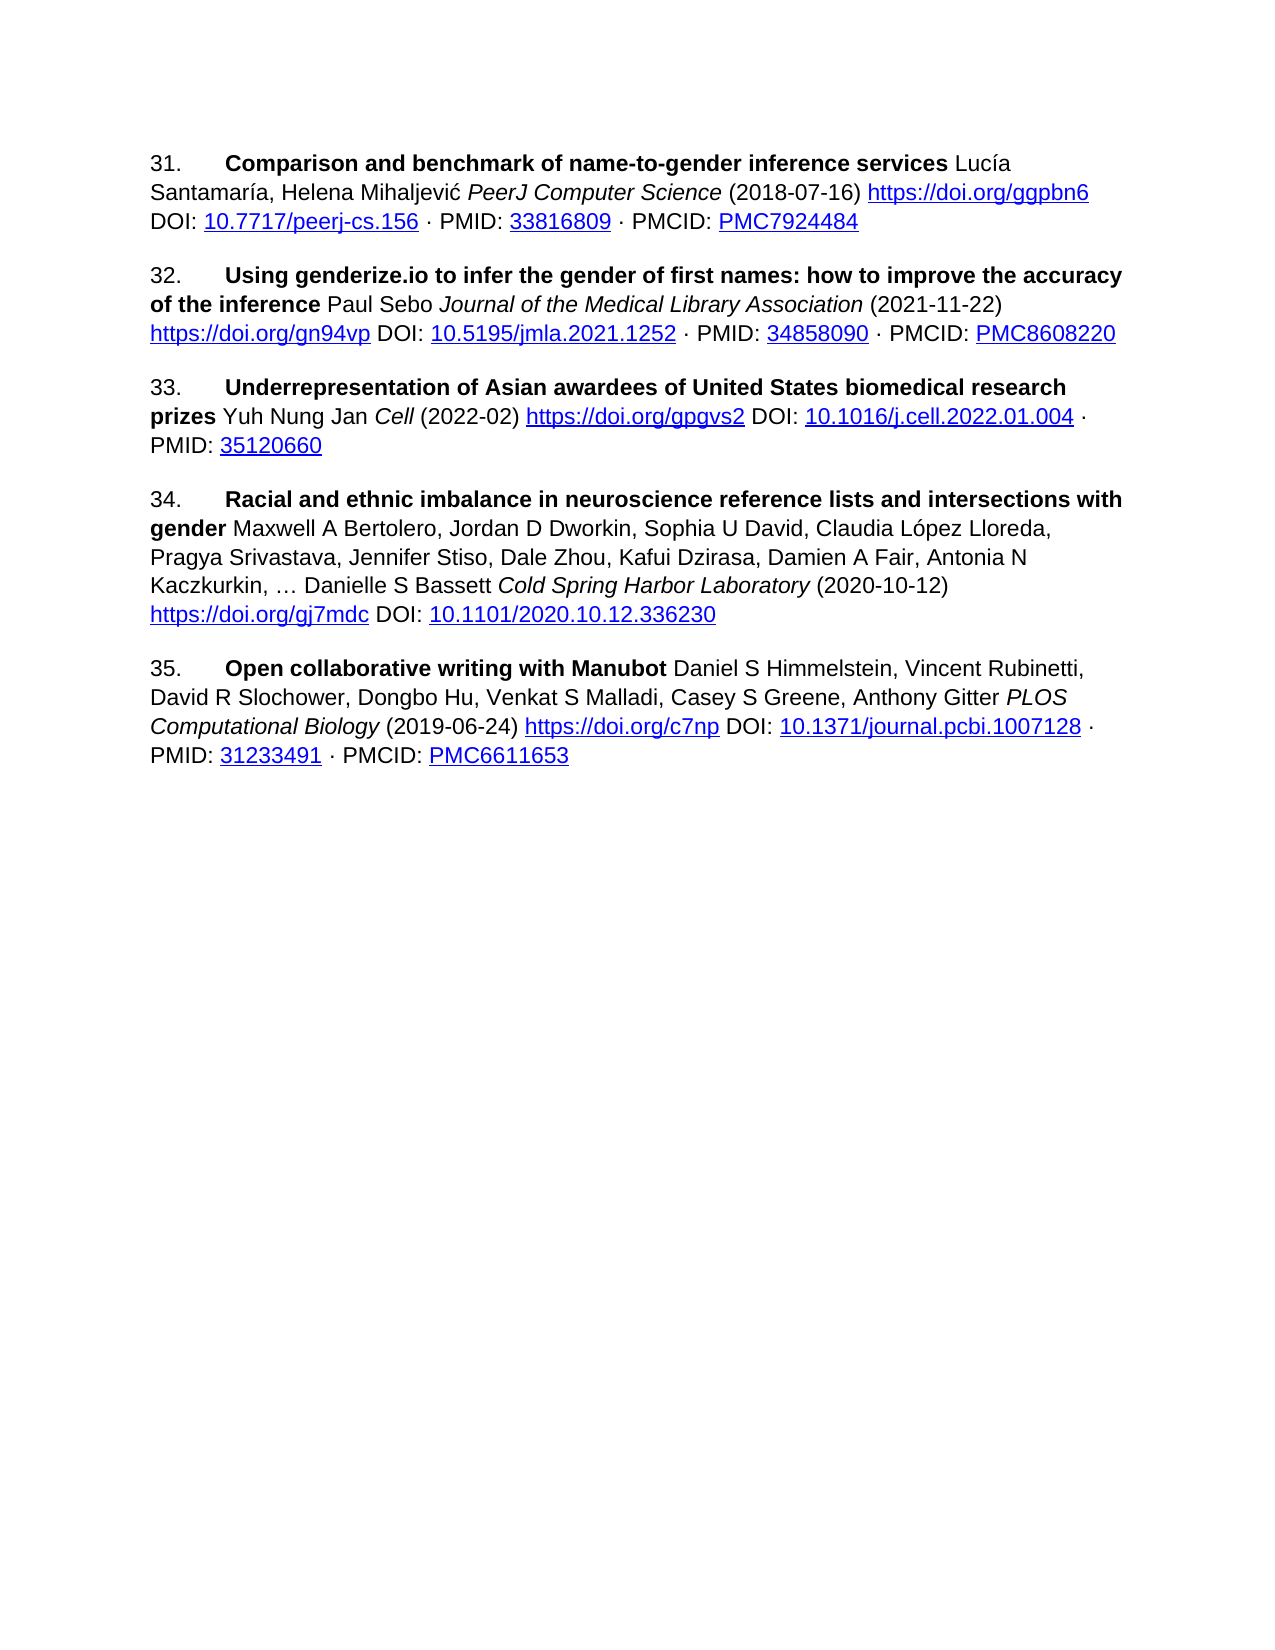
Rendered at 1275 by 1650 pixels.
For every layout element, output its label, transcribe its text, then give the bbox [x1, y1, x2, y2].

text 32. Using genderize.io to infer the gender of first names: how to improve the accuracy of the inference Paul Sebo Journal of the Medical Library Association (2021-11-22) https://doi.org/gn94vp DOI: 10.5195/jmla.2021.1252 · PMID: 34858090 · PMCID: PMC8608220 [150, 262, 1125, 346]
text 34. Racial and ethnic imbalance in neuroscience reference lists and intersections with gender Maxwell A Bertolero, Jordan D Dworkin, Sophia U David, Claudia López Lloreda, Pragya Srivastava, Jennifer Stiso, Dale Zhou, Kafui Dzirasa, Damien A Fair, Antonia N Kaczkurkin, … Danielle S Bassett Cold Spring Harbor Laboratory (2020-10-12) https://doi.org/gj7mdc DOI: 10.1101/2020.10.12.336230 [150, 486, 1125, 628]
text 31. Comparison and benchmark of name-to-gender inference services Lucía Santamaría, Helena Mihaljević PeerJ Computer Science (2018-07-16) https://doi.org/ggpbn6 DOI: 10.7717/peerj-cs.156 · PMID: 33816809 · PMCID: PMC7924484 [150, 150, 1125, 234]
text 35. Open collaborative writing with Manubot Daniel S Himmelstein, Vincent Rubinetti, David R Slochower, Dongbo Hu, Venkat S Malladi, Casey S Greene, Anthony Gitter PLOS Computational Biology (2019-06-24) https://doi.org/c7np DOI: 10.1371/journal.pcbi.1007128 · PMID: 31233491 · PMCID: PMC6611653 [150, 655, 1125, 769]
text 33. Underrepresentation of Asian awardees of United States biomedical research prizes Yuh Nung Jan Cell (2022-02) https://doi.org/gpgvs2 DOI: 10.1016/j.cell.2022.01.004 · PMID: 35120660 [150, 374, 1125, 458]
